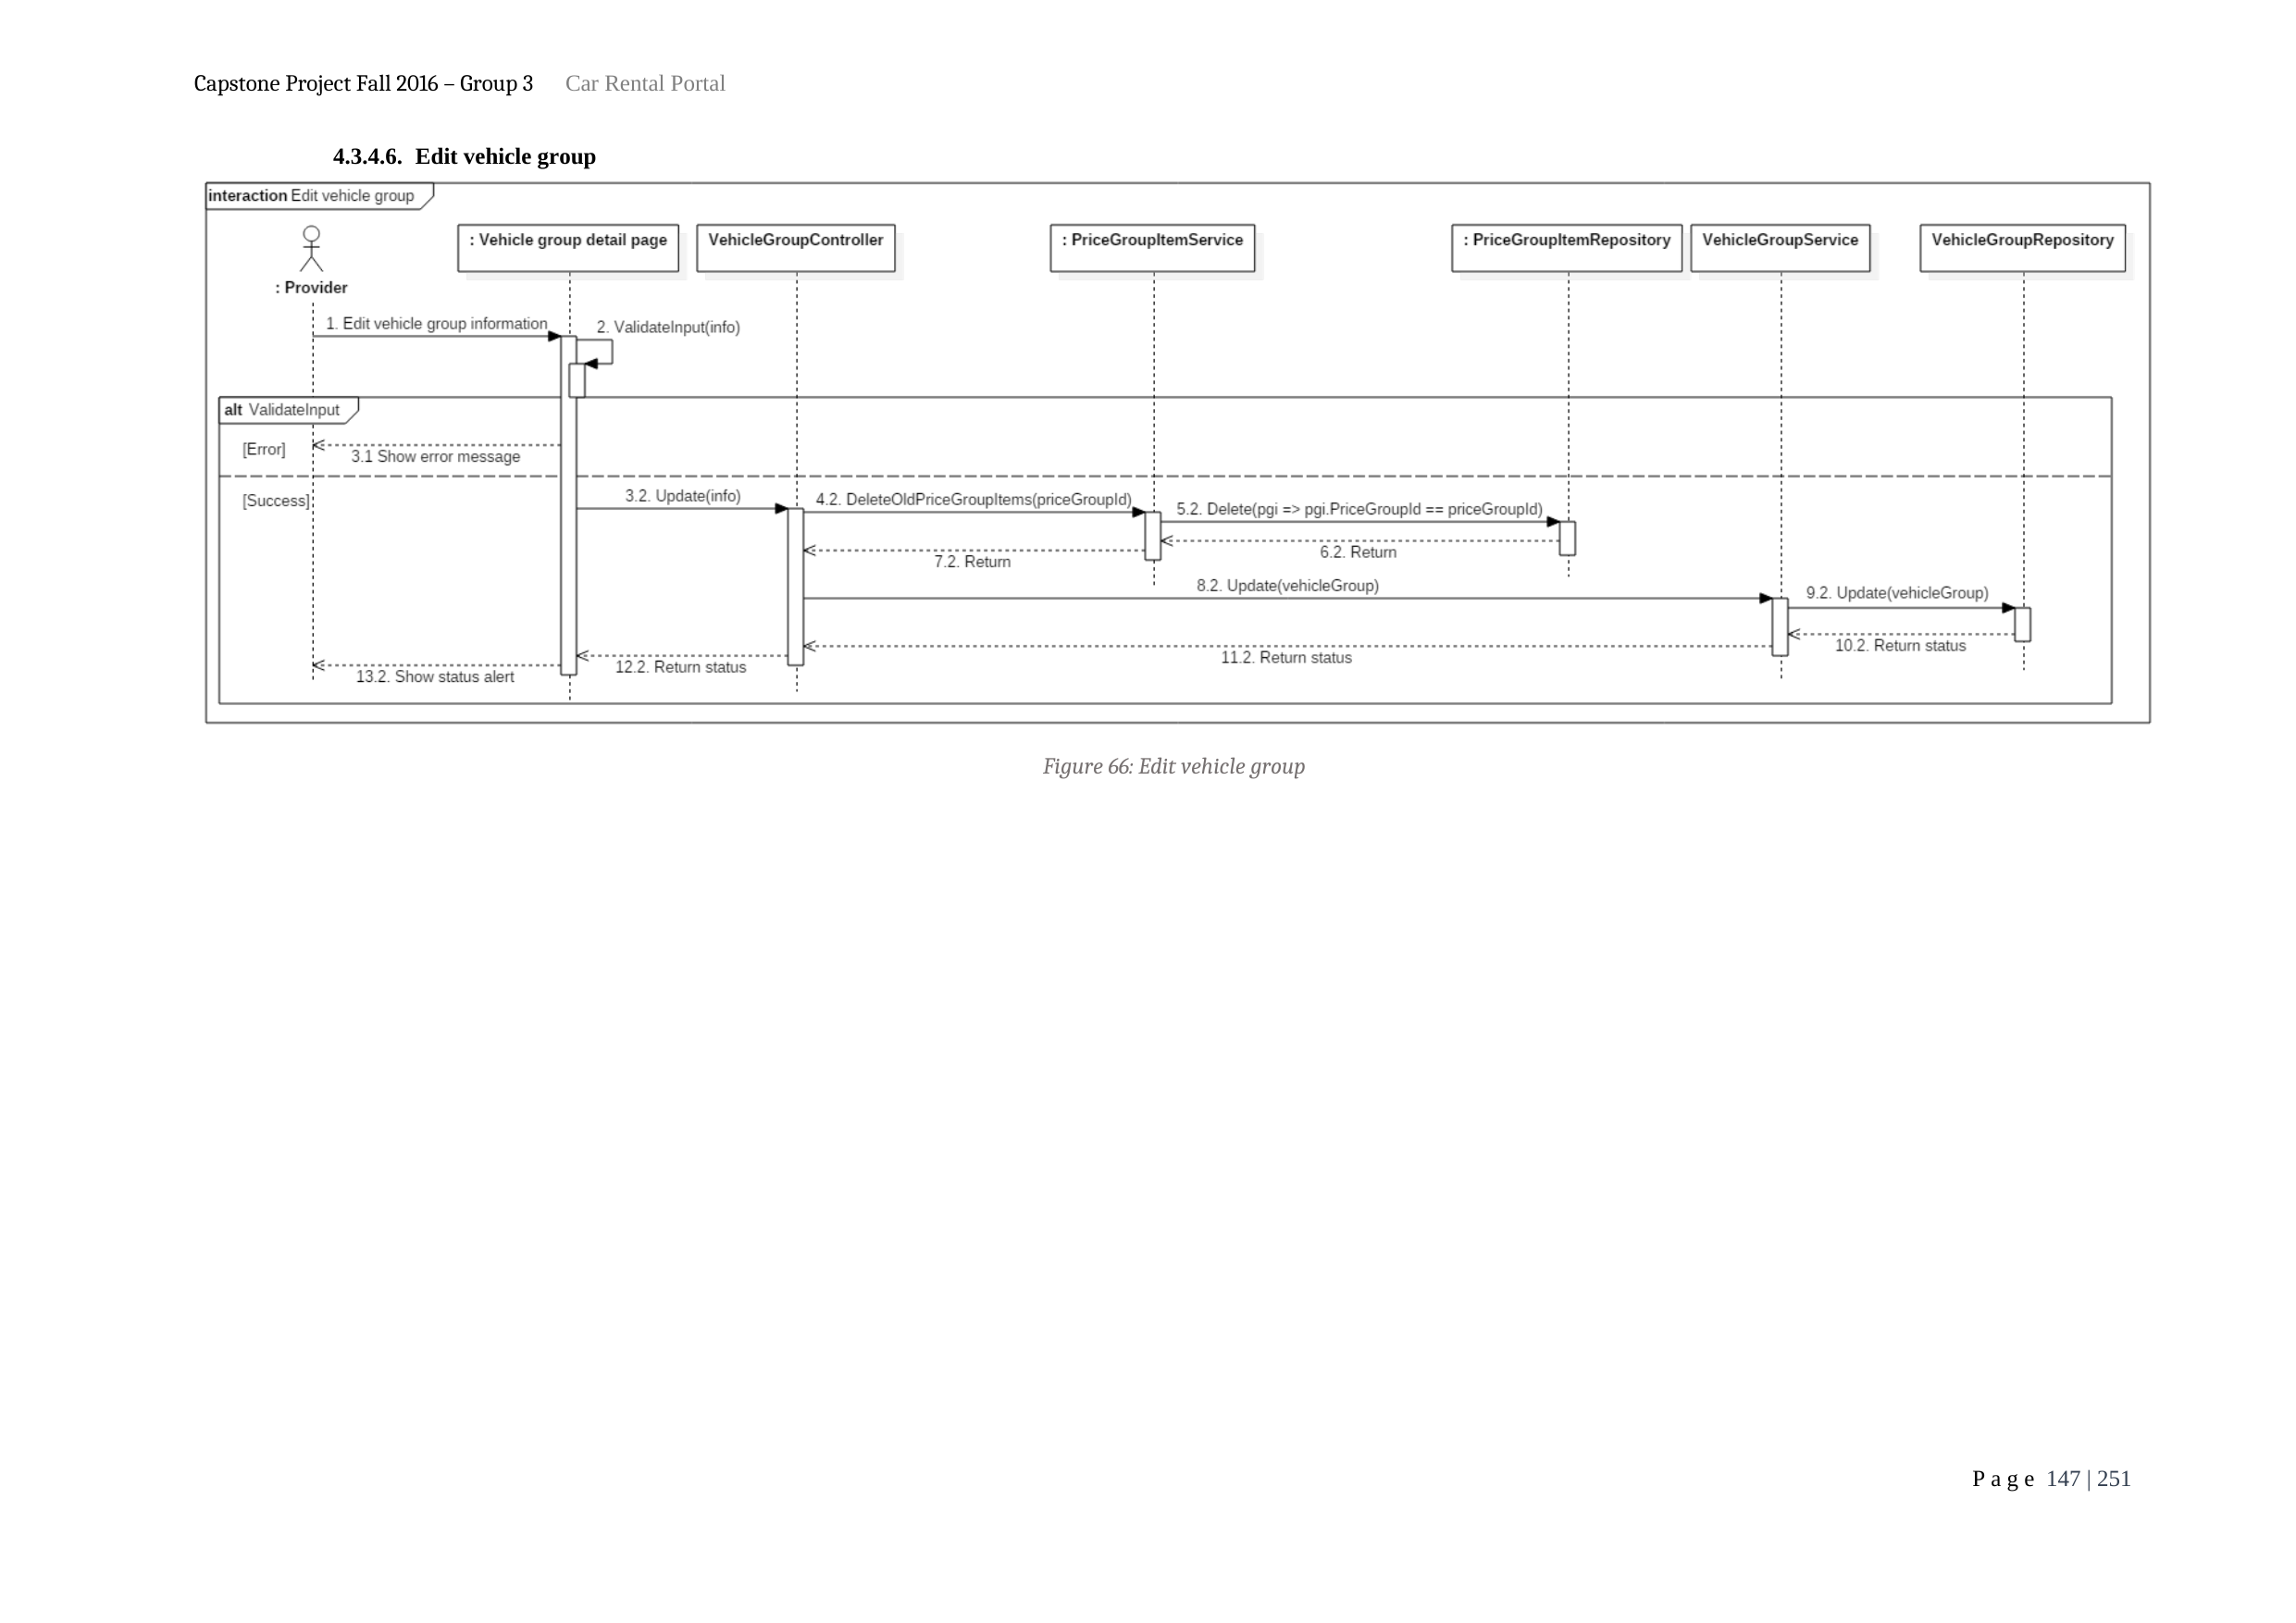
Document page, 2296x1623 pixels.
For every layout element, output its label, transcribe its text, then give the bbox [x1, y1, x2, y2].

picture [194, 171, 2161, 736]
subtitle Edit vehicle group [333, 142, 2156, 169]
text Figure 66: Edit vehicle group [194, 752, 2156, 779]
